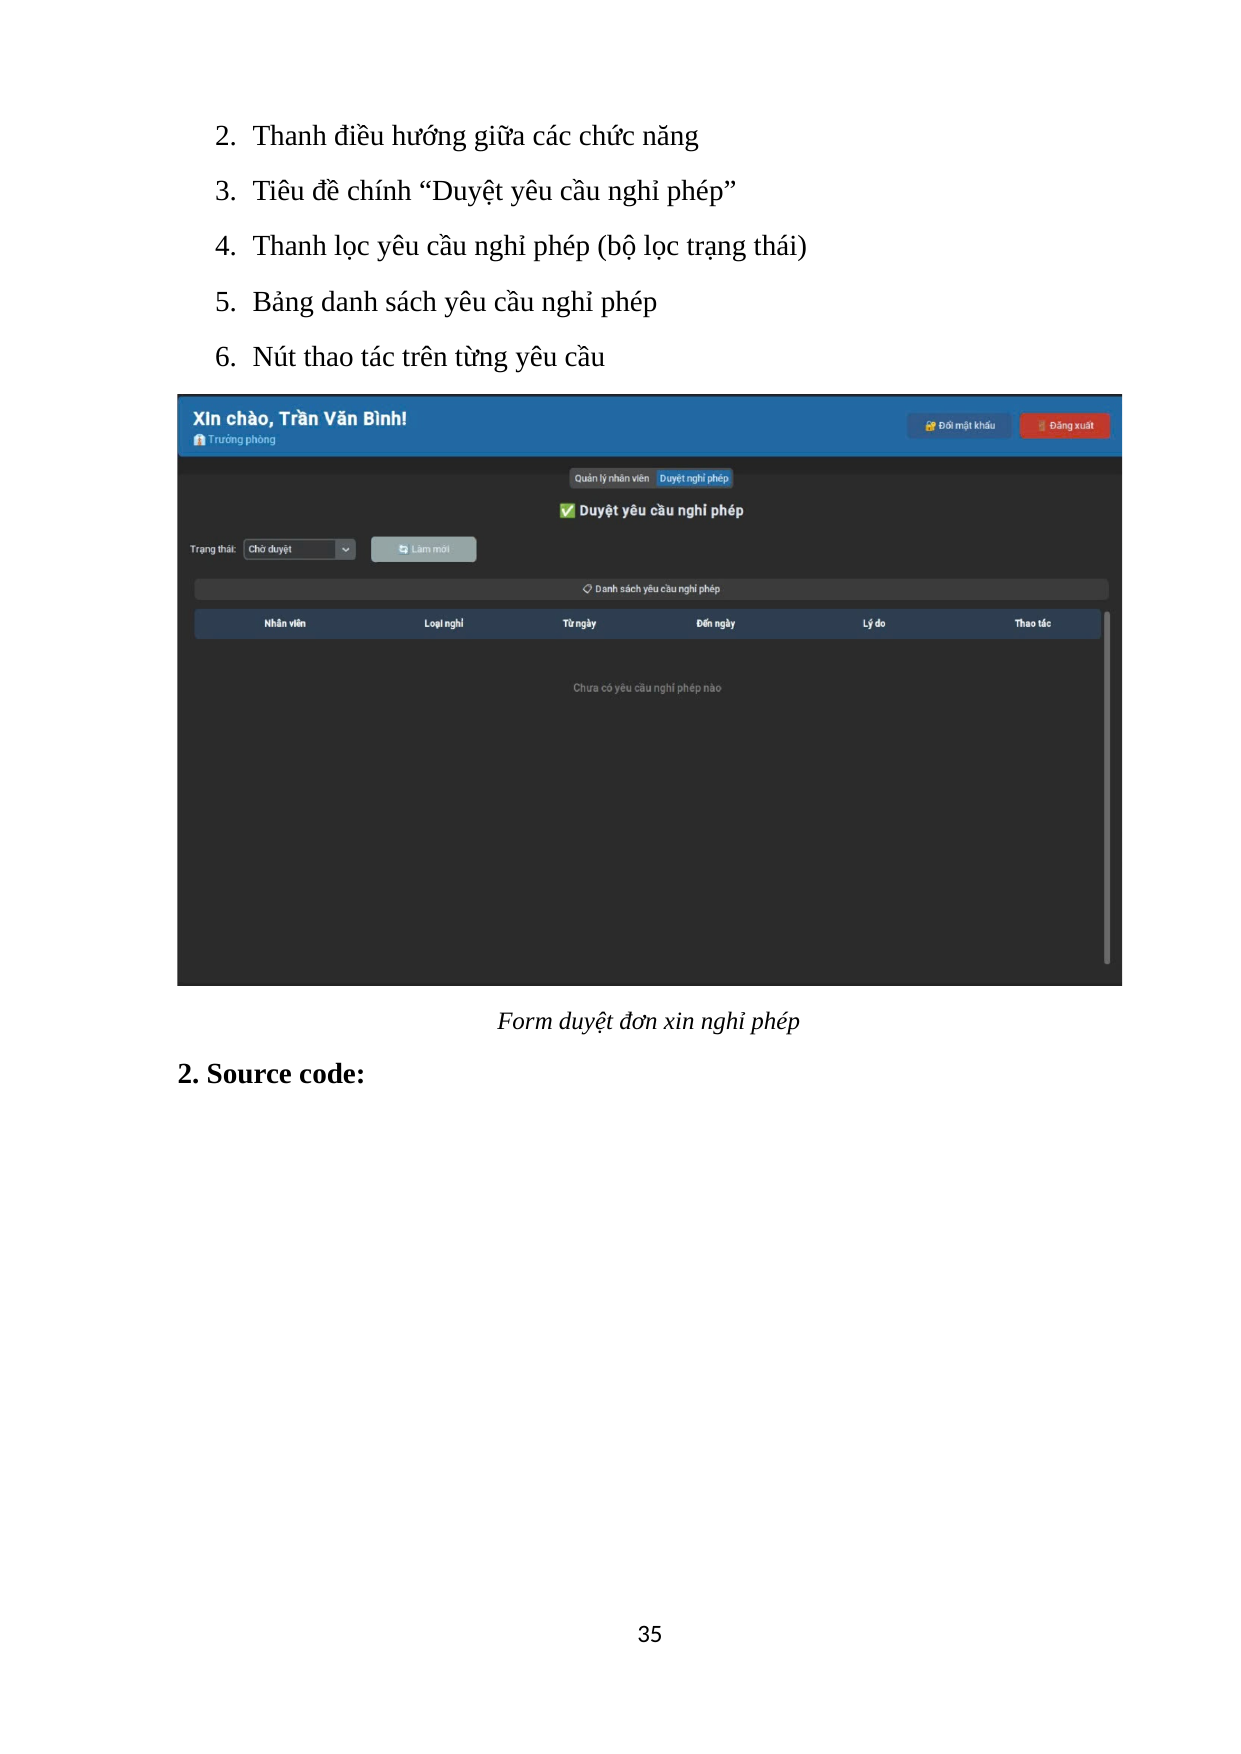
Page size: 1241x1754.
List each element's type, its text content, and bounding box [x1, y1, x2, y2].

text Form duyệt đơn xin nghỉ phép [177, 1006, 1122, 1035]
list Bảng danh sách yêu cầu nghỉ phép [215, 284, 1122, 317]
list Thanh điều hướng giữa các chức năng [215, 118, 1122, 152]
picture [177, 394, 1123, 986]
list Tiêu đề chính “Duyệt yêu cầu nghỉ phép” [215, 173, 1122, 207]
list Thanh lọc yêu cầu nghỉ phép (bộ lọc trạng thái) [215, 228, 1122, 262]
list Nút thao tác trên từng yêu cầu [215, 339, 1122, 372]
text 2. Source code: [177, 1056, 1122, 1089]
